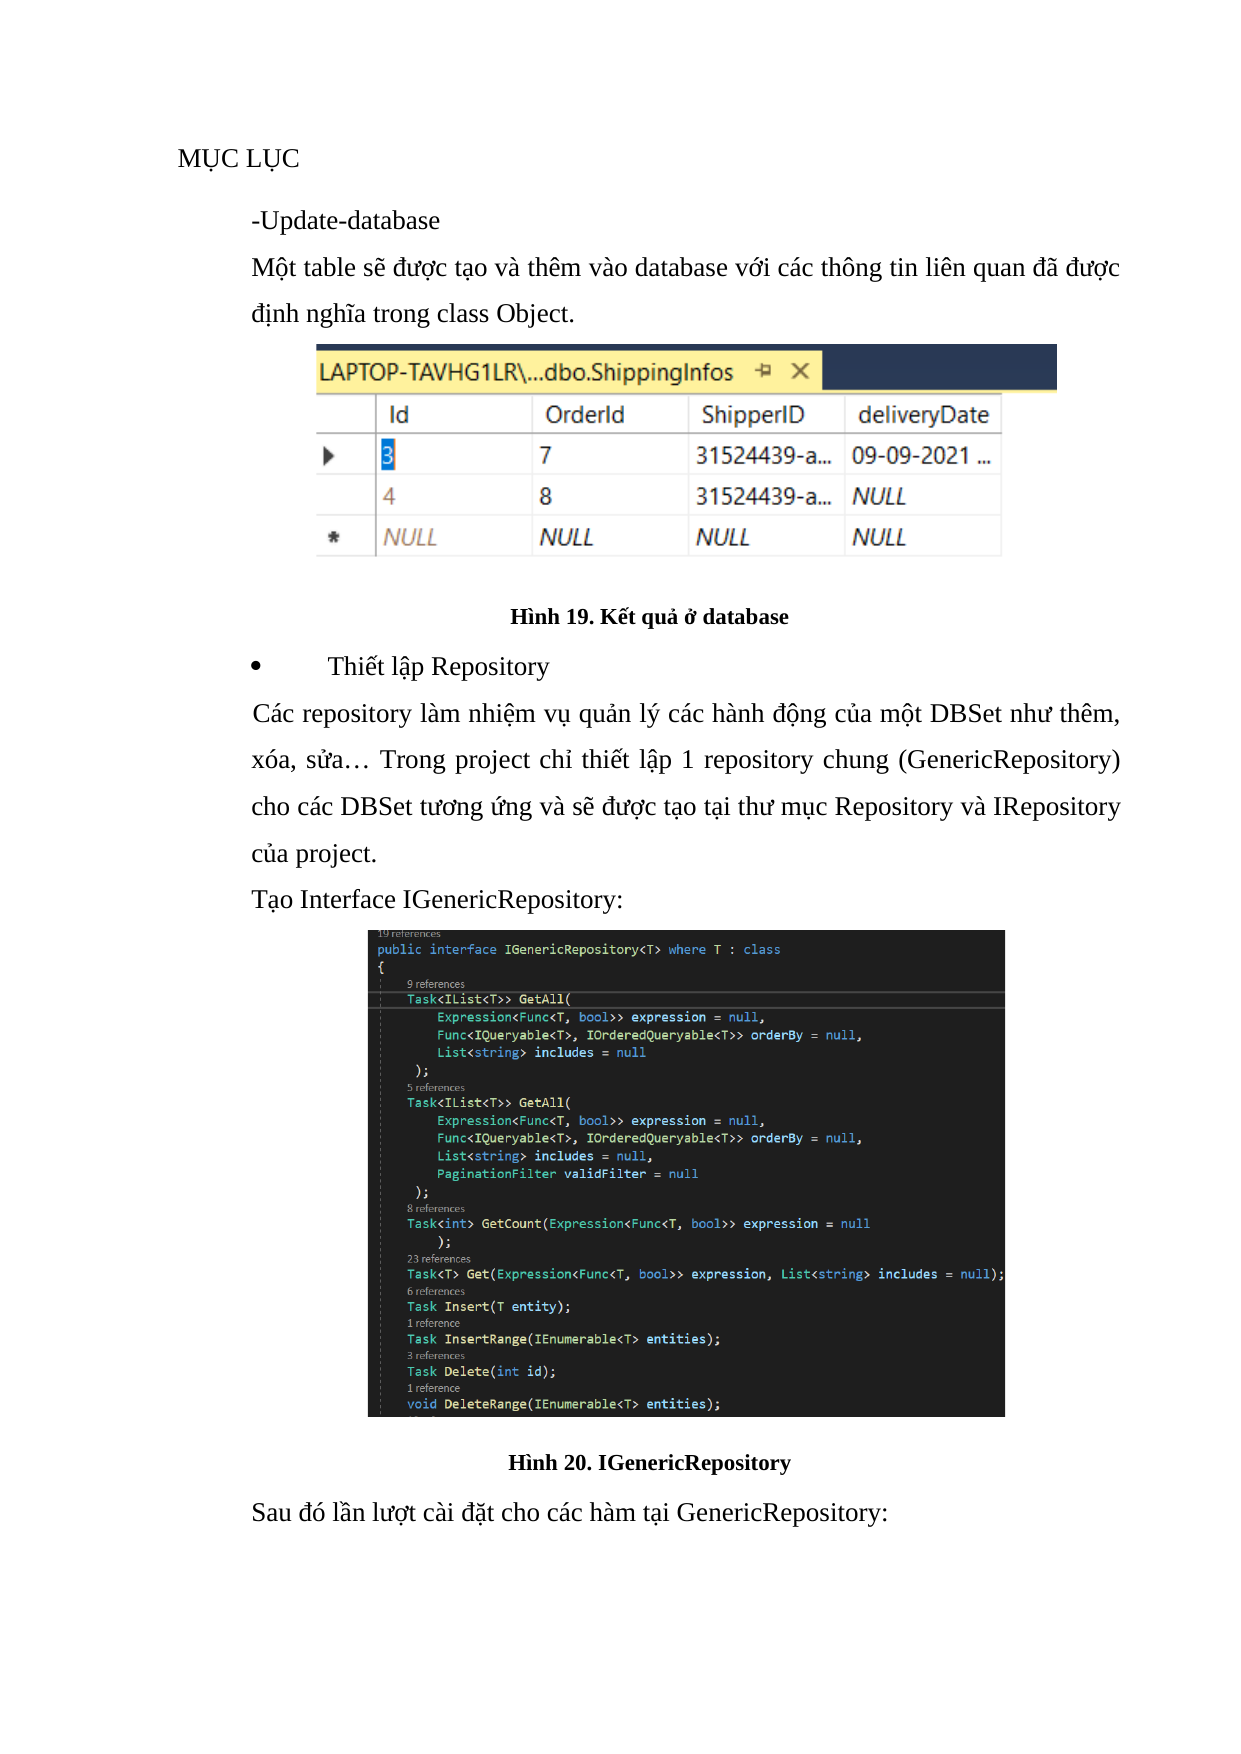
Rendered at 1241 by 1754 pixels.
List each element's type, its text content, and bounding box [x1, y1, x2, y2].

text Hình 20. IGenericRepository [177, 1449, 1122, 1475]
list Sau đó lần lượt cài đặt cho các hàm tại GenericRepository: [251, 1496, 1122, 1527]
picture [367, 930, 1006, 1417]
list Các repository làm nhiệm vụ quản lý các hành động của một DBSet như thêm, xóa, sửa… Trong project chỉ thiết lập 1 repository chung (GenericRepository) cho các DBSet tương ứng và sẽ được tạo tại thư mục Repository và IRepository của project. [251, 697, 1122, 868]
list -Update-database [251, 204, 1122, 235]
picture [316, 344, 1057, 571]
list Thiết lập Repository [251, 650, 1122, 681]
list Một table sẽ được tạo và thêm vào database với các thông tin liên quan đã được định nghĩa trong class Object. [251, 251, 1122, 328]
text Hình 19. Kết quả ở database [177, 603, 1122, 629]
list Tạo Interface IGenericRepository: [251, 883, 1122, 915]
